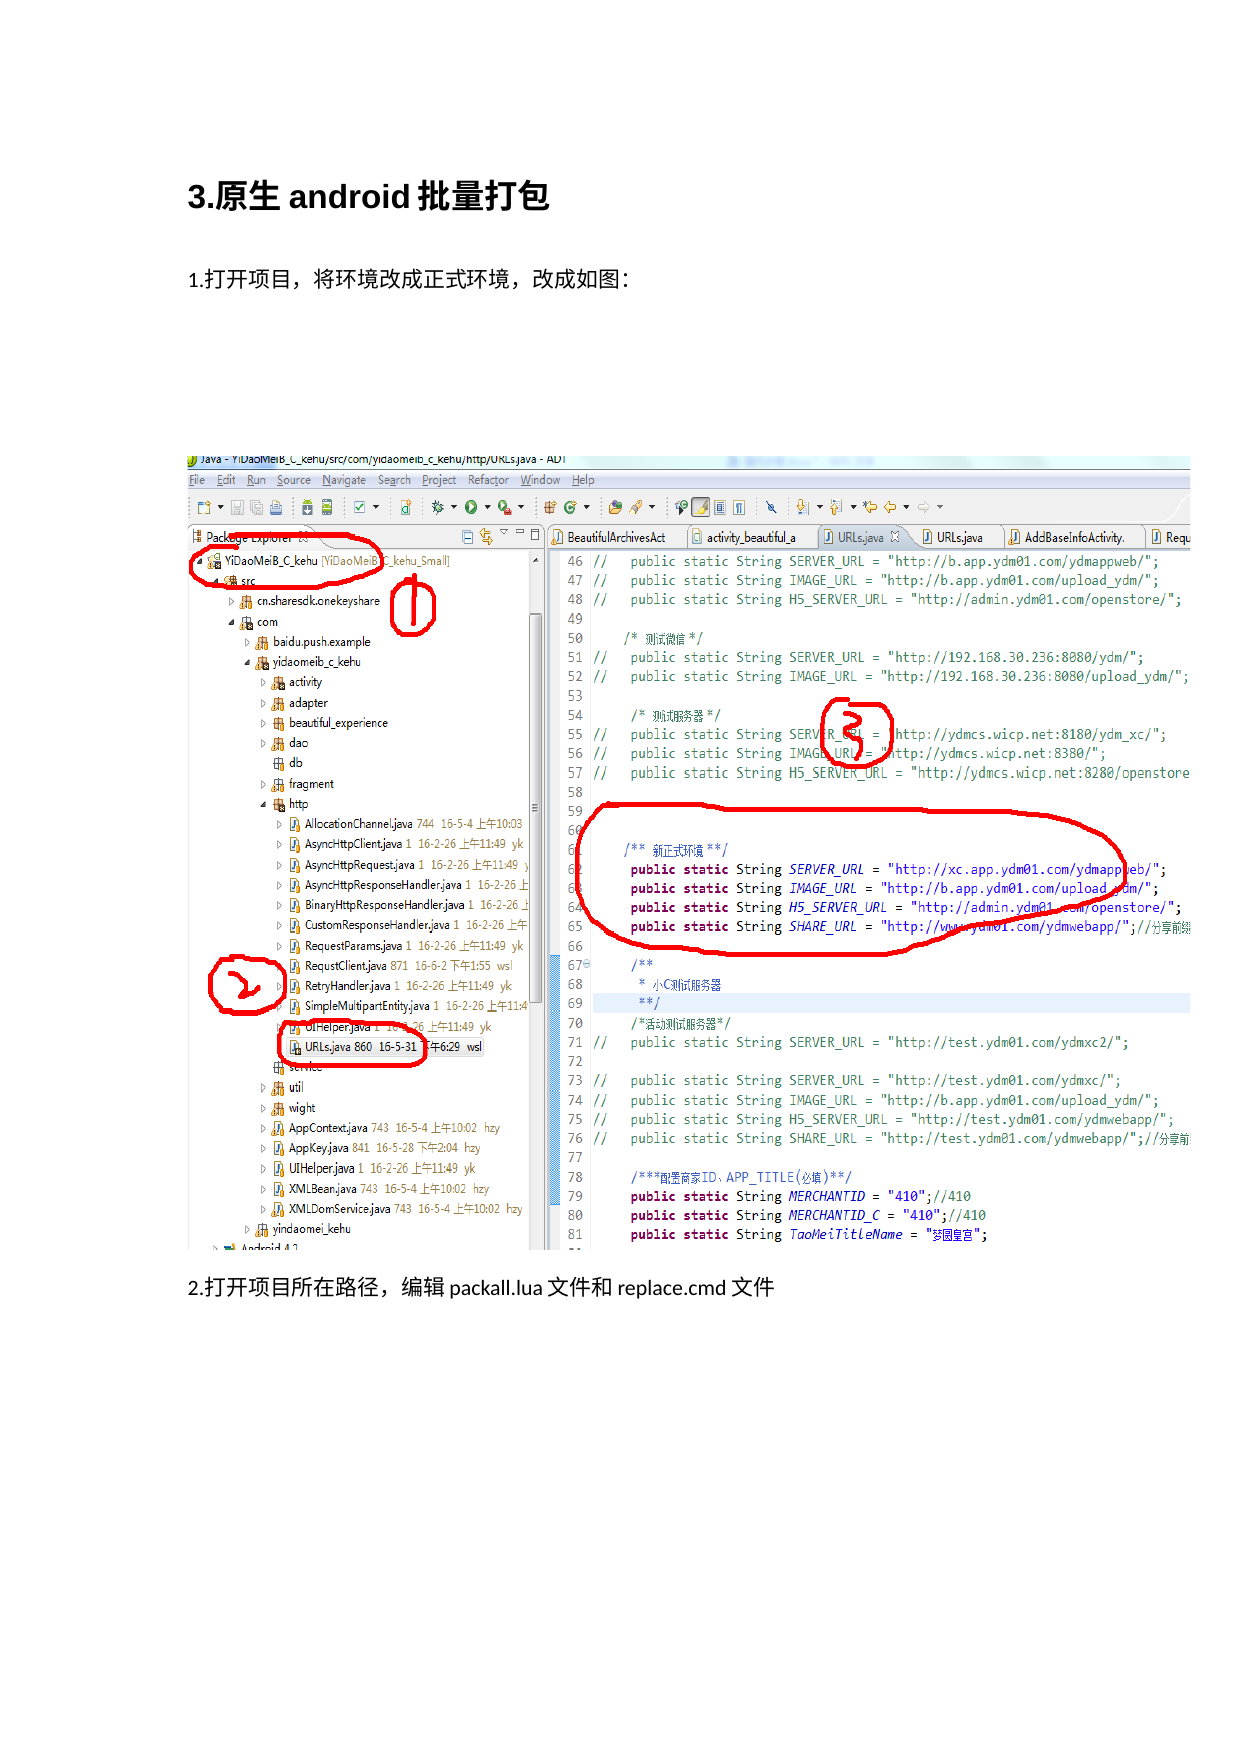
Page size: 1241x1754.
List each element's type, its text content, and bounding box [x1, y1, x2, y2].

subtitle 原生android批量打包 [187, 162, 1053, 227]
list 打开项目所在路径，编辑packall.lua文件和replace.cmd文件 [187, 1269, 1053, 1302]
list 打开项目，将环境改成正式环境，改成如图： [187, 262, 1053, 294]
picture [187, 456, 1191, 1250]
